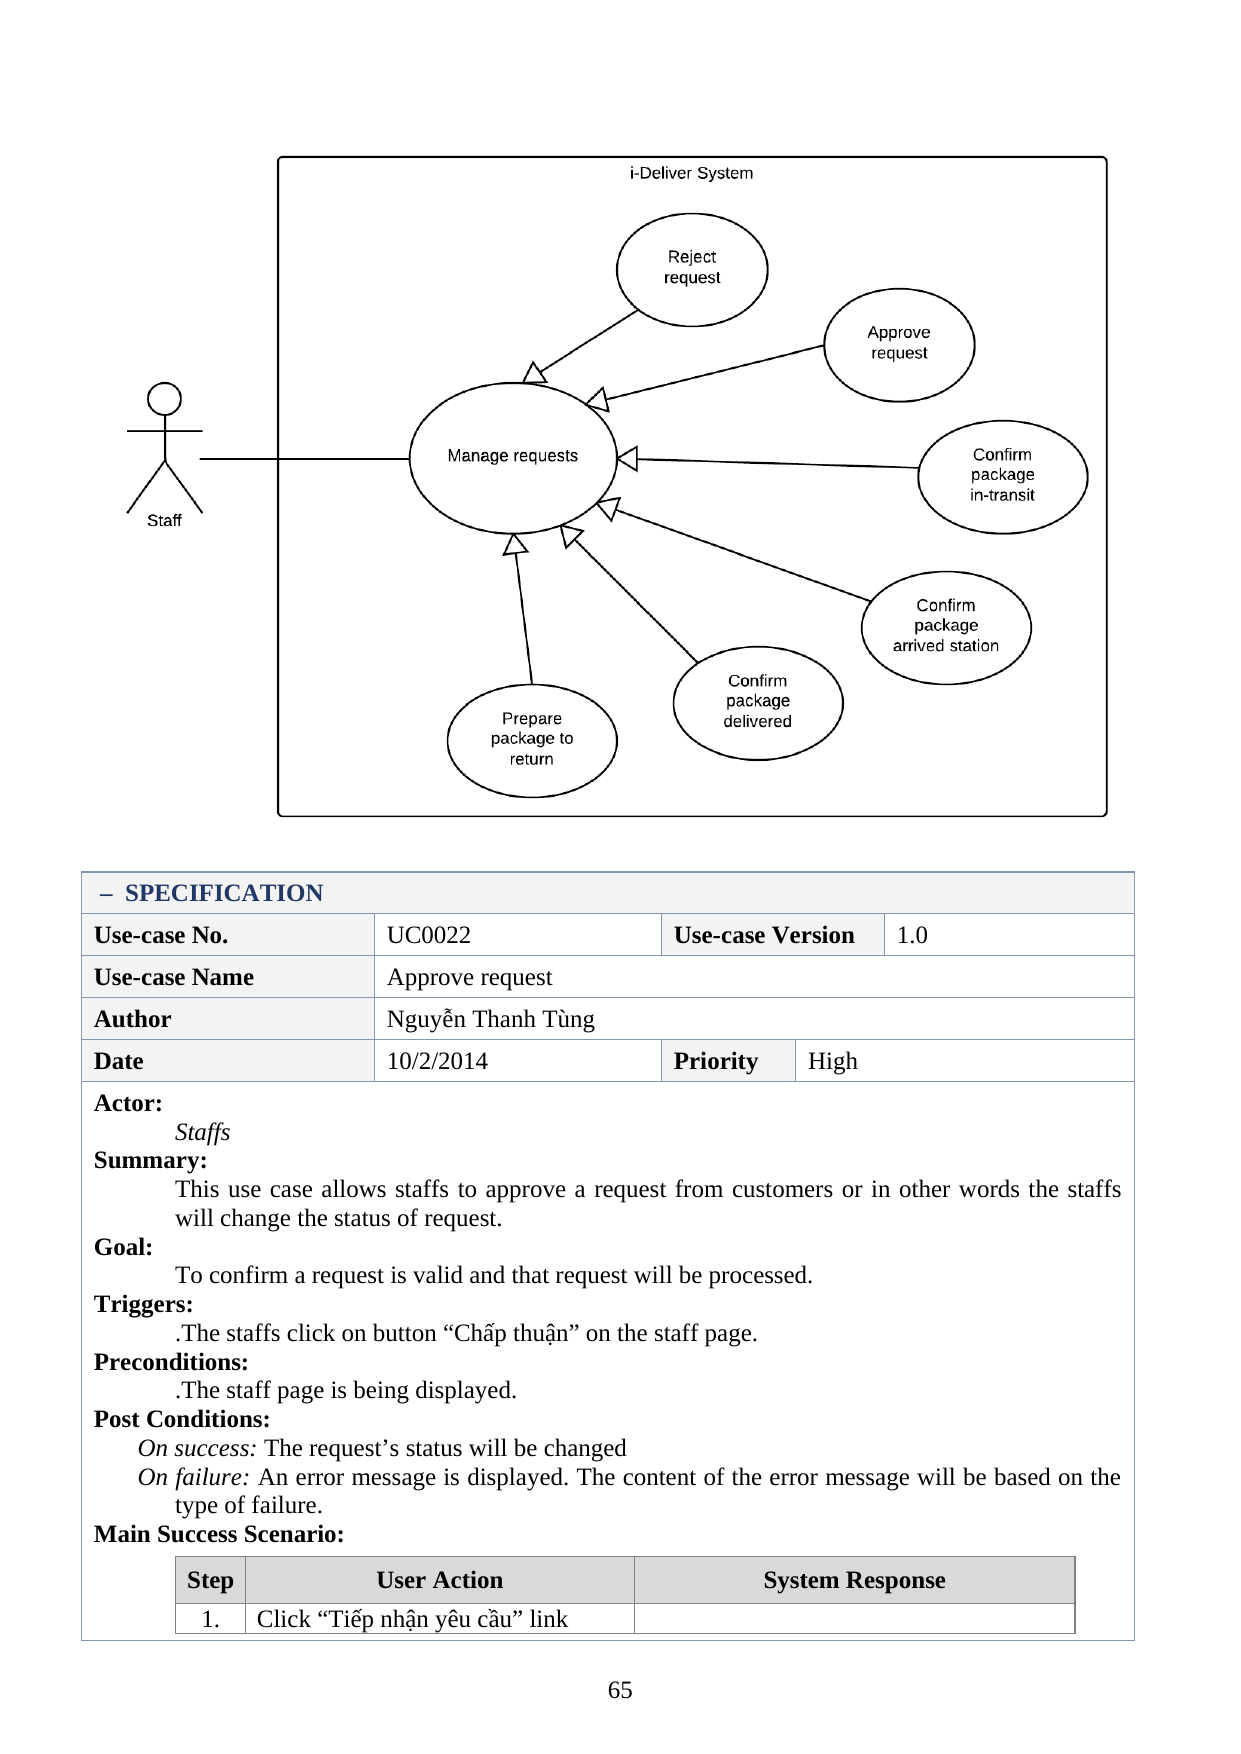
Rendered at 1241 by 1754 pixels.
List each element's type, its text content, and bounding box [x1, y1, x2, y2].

table_cell 10/2/2014 [375, 1040, 661, 1081]
table_header – SPECIFICATION [82, 873, 1134, 913]
picture [93, 103, 1147, 853]
table_cell High [796, 1040, 1134, 1081]
table_cell 1.0 [885, 914, 1134, 955]
table_cell Nguyễn Thanh Tùng [375, 998, 1134, 1039]
table_cell Use-case No. [82, 914, 374, 955]
table_cell Author [82, 998, 374, 1039]
table_cell UC0022 [375, 914, 661, 955]
table_cell Date [82, 1040, 374, 1081]
table_cell Priority [662, 1040, 795, 1081]
table_cell Use-case Version [662, 914, 884, 955]
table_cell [82, 1082, 1134, 1639]
table_cell Use-case Name [82, 956, 374, 997]
table_cell Approve request [375, 956, 1134, 997]
